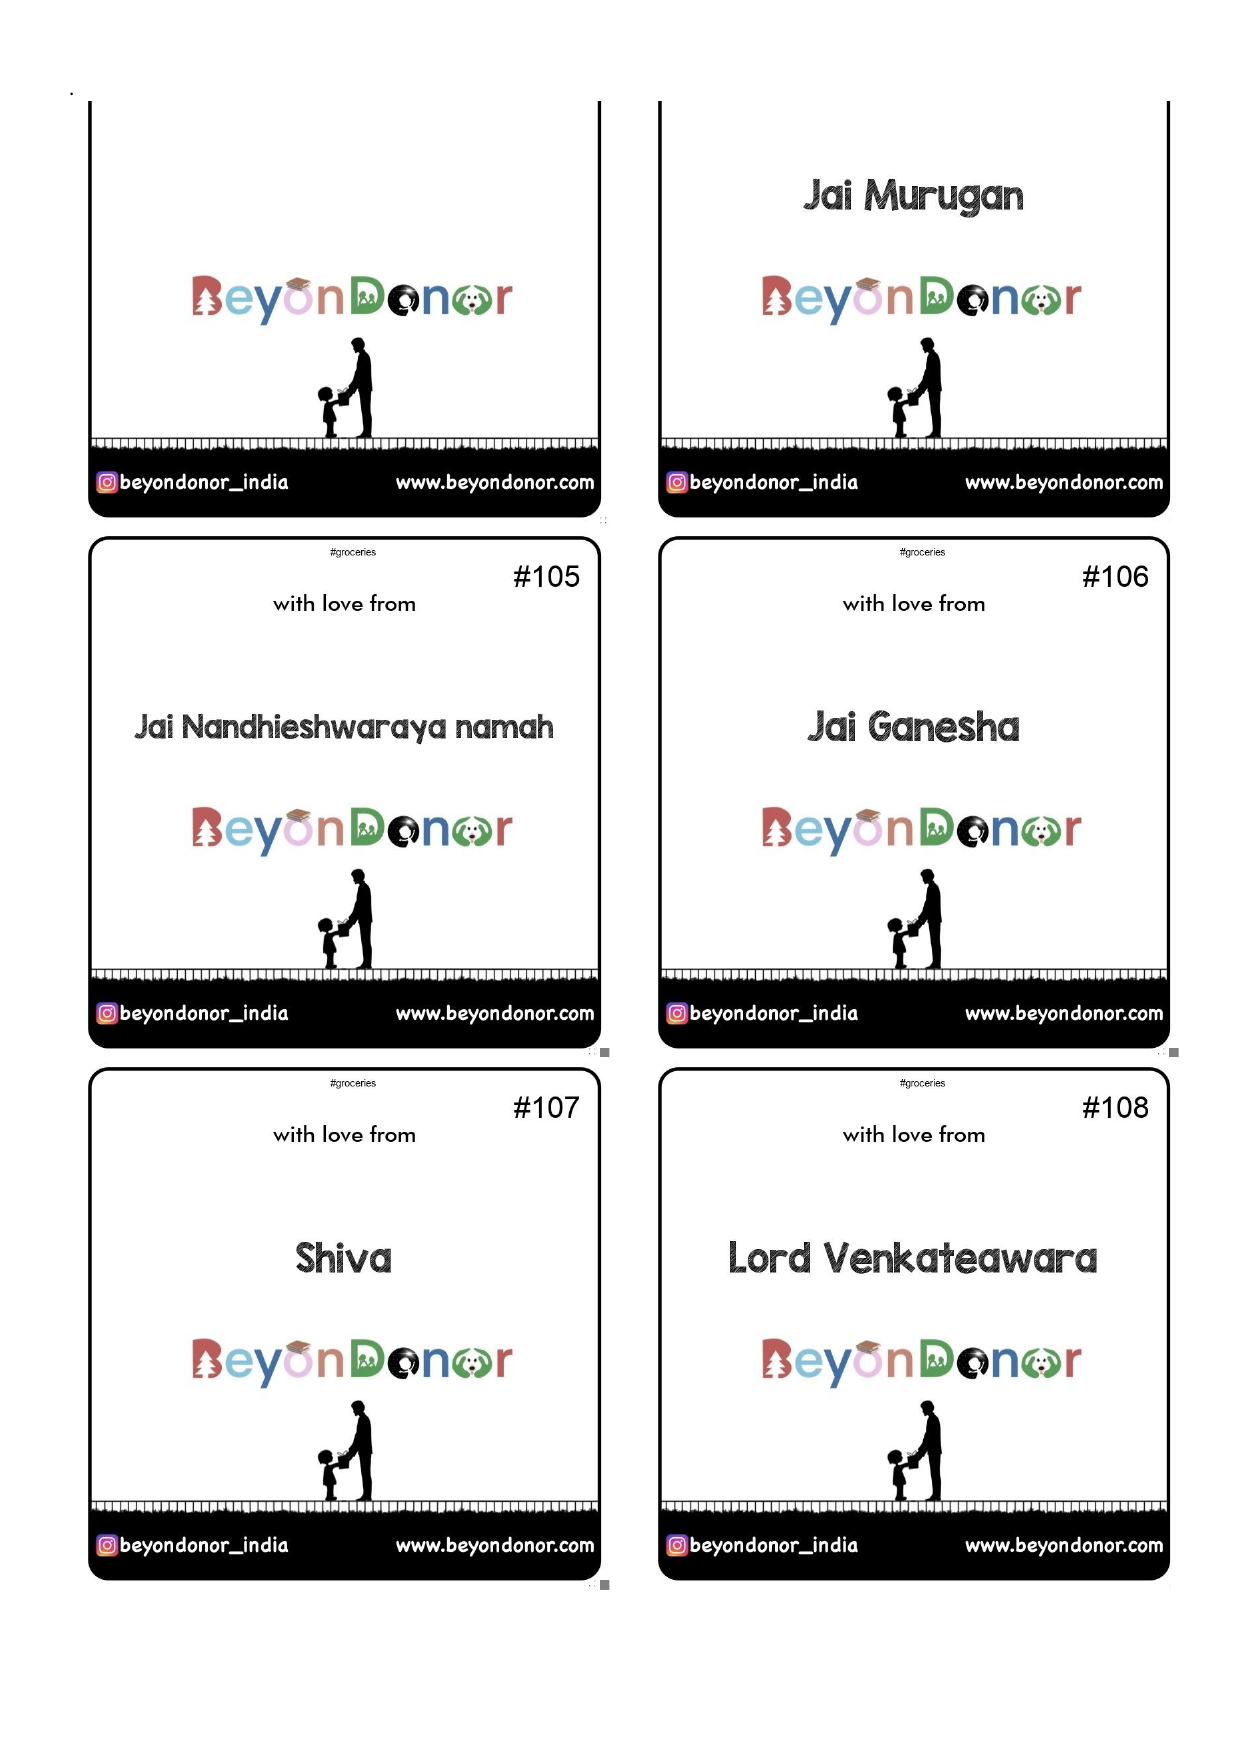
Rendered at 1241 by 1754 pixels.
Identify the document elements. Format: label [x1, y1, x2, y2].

picture [647, 101, 1179, 1590]
picture [77, 101, 610, 1590]
